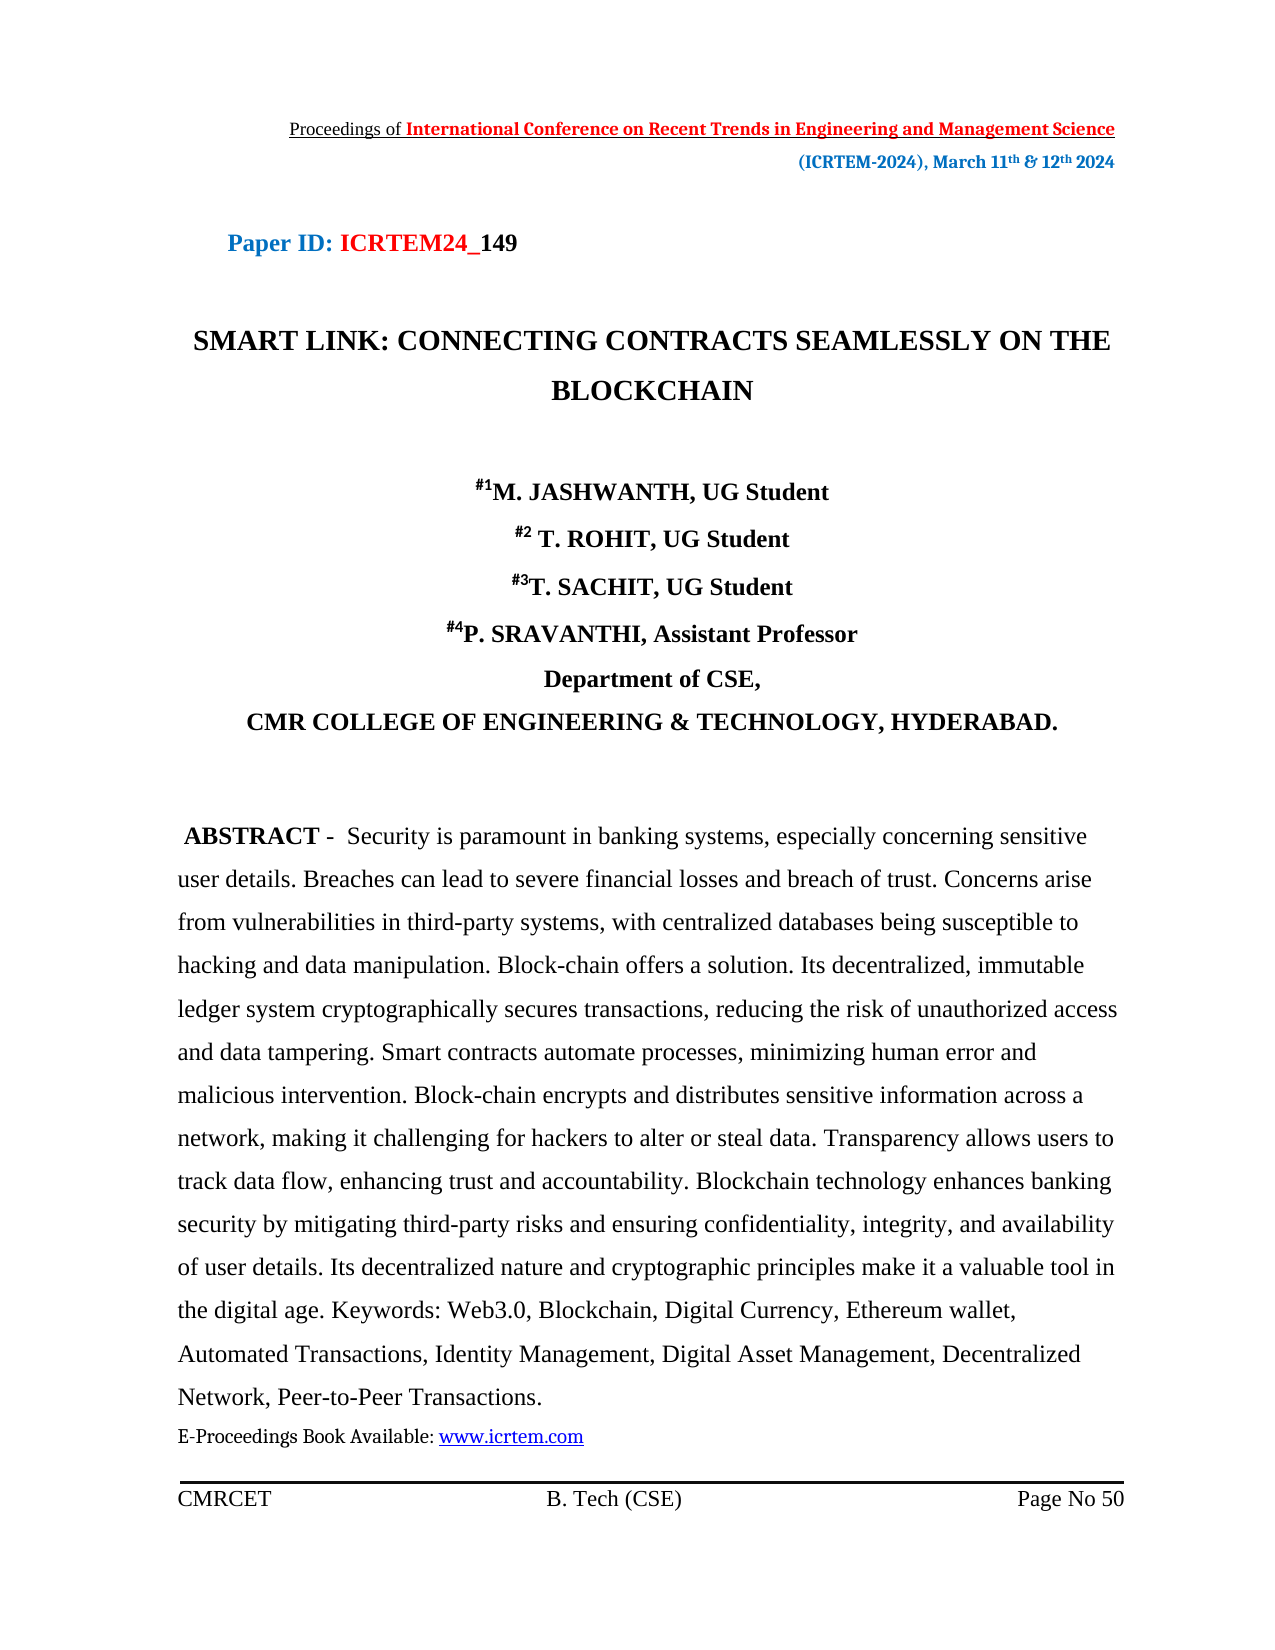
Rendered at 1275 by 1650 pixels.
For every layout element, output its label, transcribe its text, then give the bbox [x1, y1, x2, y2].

text Department of CSE, [177, 664, 1127, 692]
text Proceedings of International Conference on Recent Trends in Engineering and Management Science [177, 118, 1115, 140]
text Paper ID: ICRTEM24_149 [227, 228, 1127, 257]
text (ICRTEM-2024), March 11th & 12th 2024 [177, 151, 1115, 173]
text CMRCET B. Tech (CSE) Page No 50 [177, 1485, 1127, 1512]
text #3T. SACHIT, UG Student [177, 569, 1127, 600]
text CMR COLLEGE OF ENGINEERING & TECHNOLOGY, HYDERABAD. [177, 707, 1127, 736]
text #2 T. ROHIT, UG Student [177, 521, 1127, 553]
text #1M. JASHWANTH, UG Student [177, 474, 1127, 505]
text SMART LINK: CONNECTING CONTRACTS SEAMLESSLY ON THE BLOCKCHAIN [177, 323, 1127, 407]
text E-Proceedings Book Available: www.icrtem.com [177, 1425, 1127, 1449]
text ABSTRACT - Security is paramount in banking systems, especially concerning sensitive user details. Breaches can lead to severe financial losses and breach of trust. Concerns arise from vulnerabilities in third-party systems, with centralized databases being susceptible to hacking and data manipulation. Block-chain offers a solution. Its decentralized, immutable ledger system cryptographically secures transactions, reducing the risk of unauthorized access and data tampering. Smart contracts automate processes, minimizing human error and malicious intervention. Block-chain encrypts and distributes sensitive information across a network, making it challenging for hackers to alter or steal data. Transparency allows users to track data flow, enhancing trust and accountability. Blockchain technology enhances banking security by mitigating third-party risks and ensuring confidentiality, integrity, and availability of user details. Its decentralized nature and cryptographic principles make it a valuable tool in the digital age. Keywords: Web3.0, Blockchain, Digital Currency, Ethereum wallet, Automated Transactions, Identity Management, Digital Asset Management, Decentralized Network, Peer-to-Peer Transactions. [177, 821, 1127, 1411]
text #4P. SRAVANTHI, Assistant Professor [177, 616, 1127, 648]
